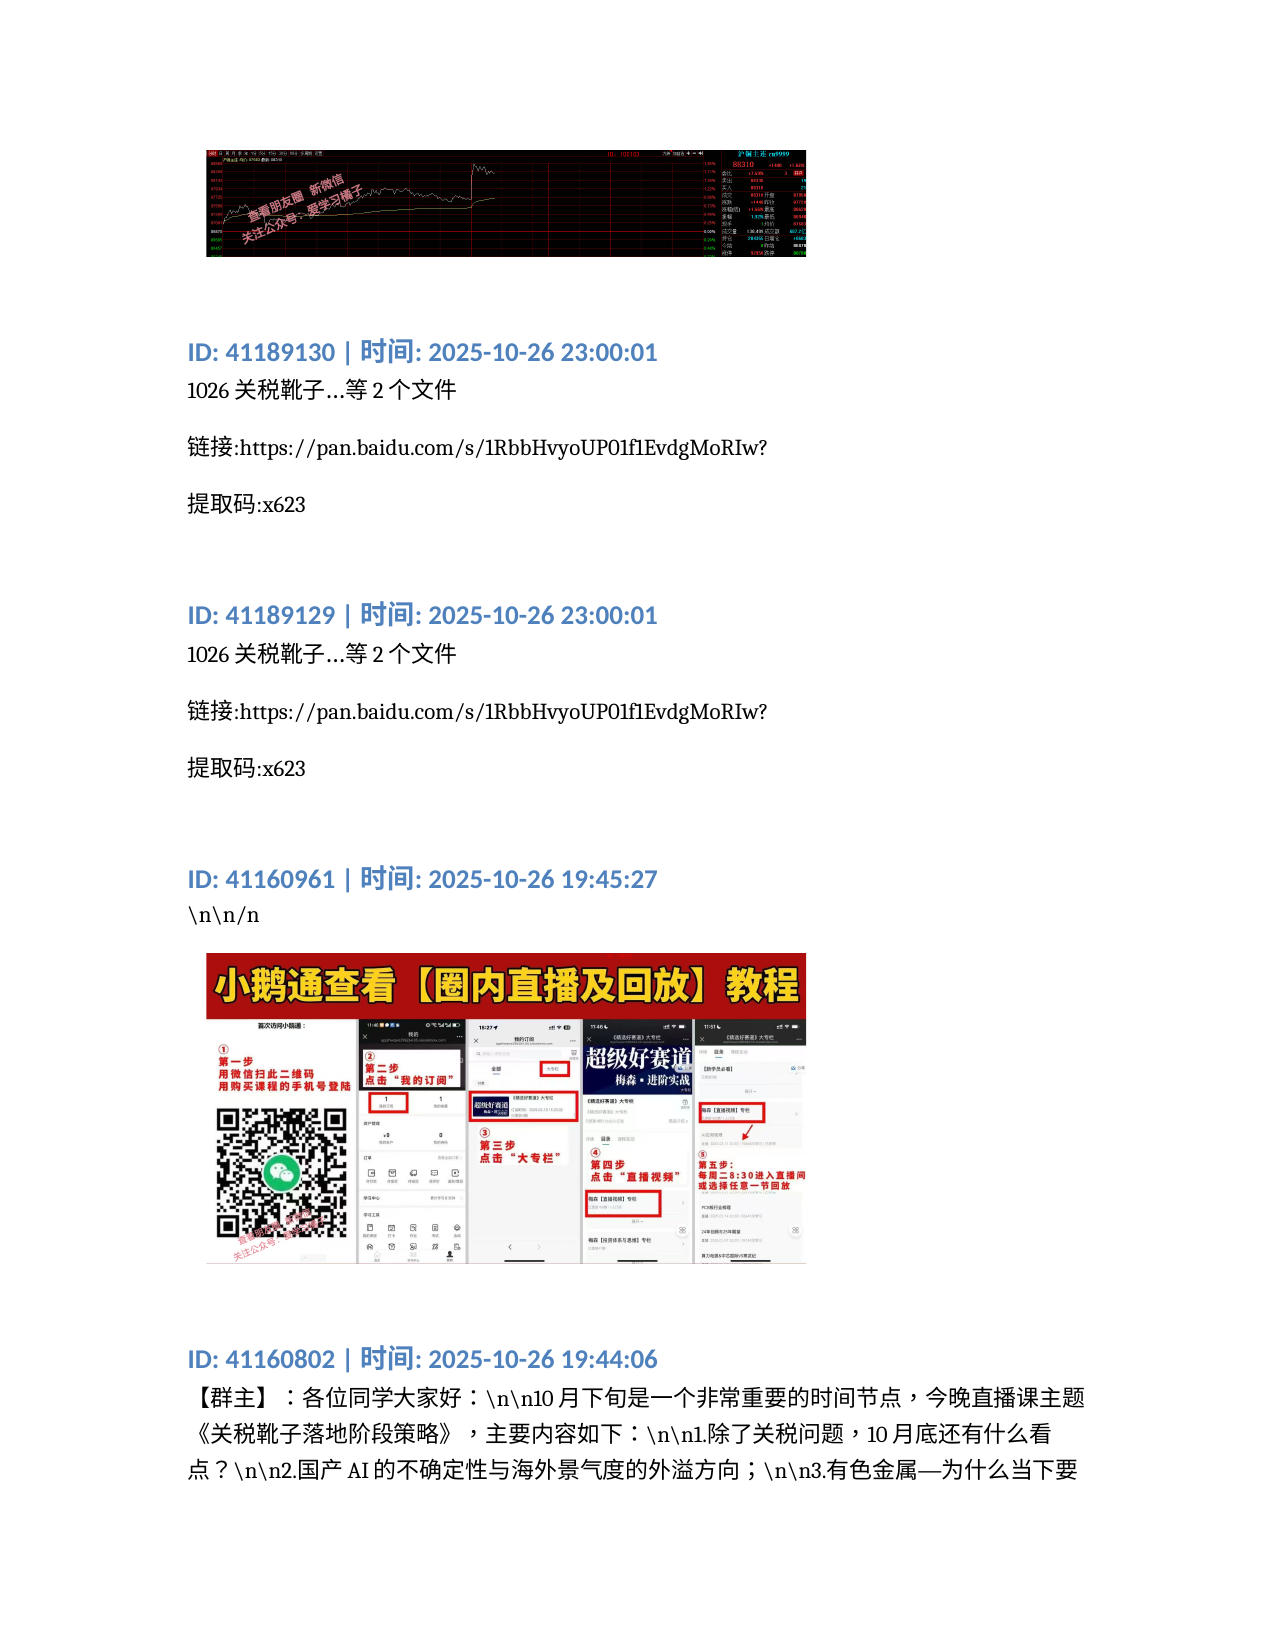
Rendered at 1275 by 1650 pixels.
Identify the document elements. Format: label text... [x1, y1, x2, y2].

text 链接:https://pan.baidu.com/s/1RbbHvyoUP01f1EvdgMoRIw? [187, 695, 1087, 726]
subtitle ID: 41160961 | 时间: 2025-10-26 19:45:27 [187, 859, 1087, 896]
subtitle ID: 41160802 | 时间: 2025-10-26 19:44:06 [187, 1340, 1087, 1377]
text 1026关税靴子…等2个文件 [187, 374, 1087, 406]
subtitle ID: 41189129 | 时间: 2025-10-26 23:00:01 [187, 596, 1087, 633]
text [187, 1382, 1087, 1485]
picture [206, 150, 807, 257]
text \n\n/n [187, 902, 1087, 928]
text 提取码:x623 [187, 752, 1087, 783]
text 1026关税靴子…等2个文件 [187, 638, 1087, 669]
picture [206, 953, 807, 1264]
text 提取码:x623 [187, 488, 1087, 519]
text 链接:https://pan.baidu.com/s/1RbbHvyoUP01f1EvdgMoRIw? [187, 431, 1087, 462]
subtitle ID: 41189130 | 时间: 2025-10-26 23:00:01 [187, 332, 1087, 369]
